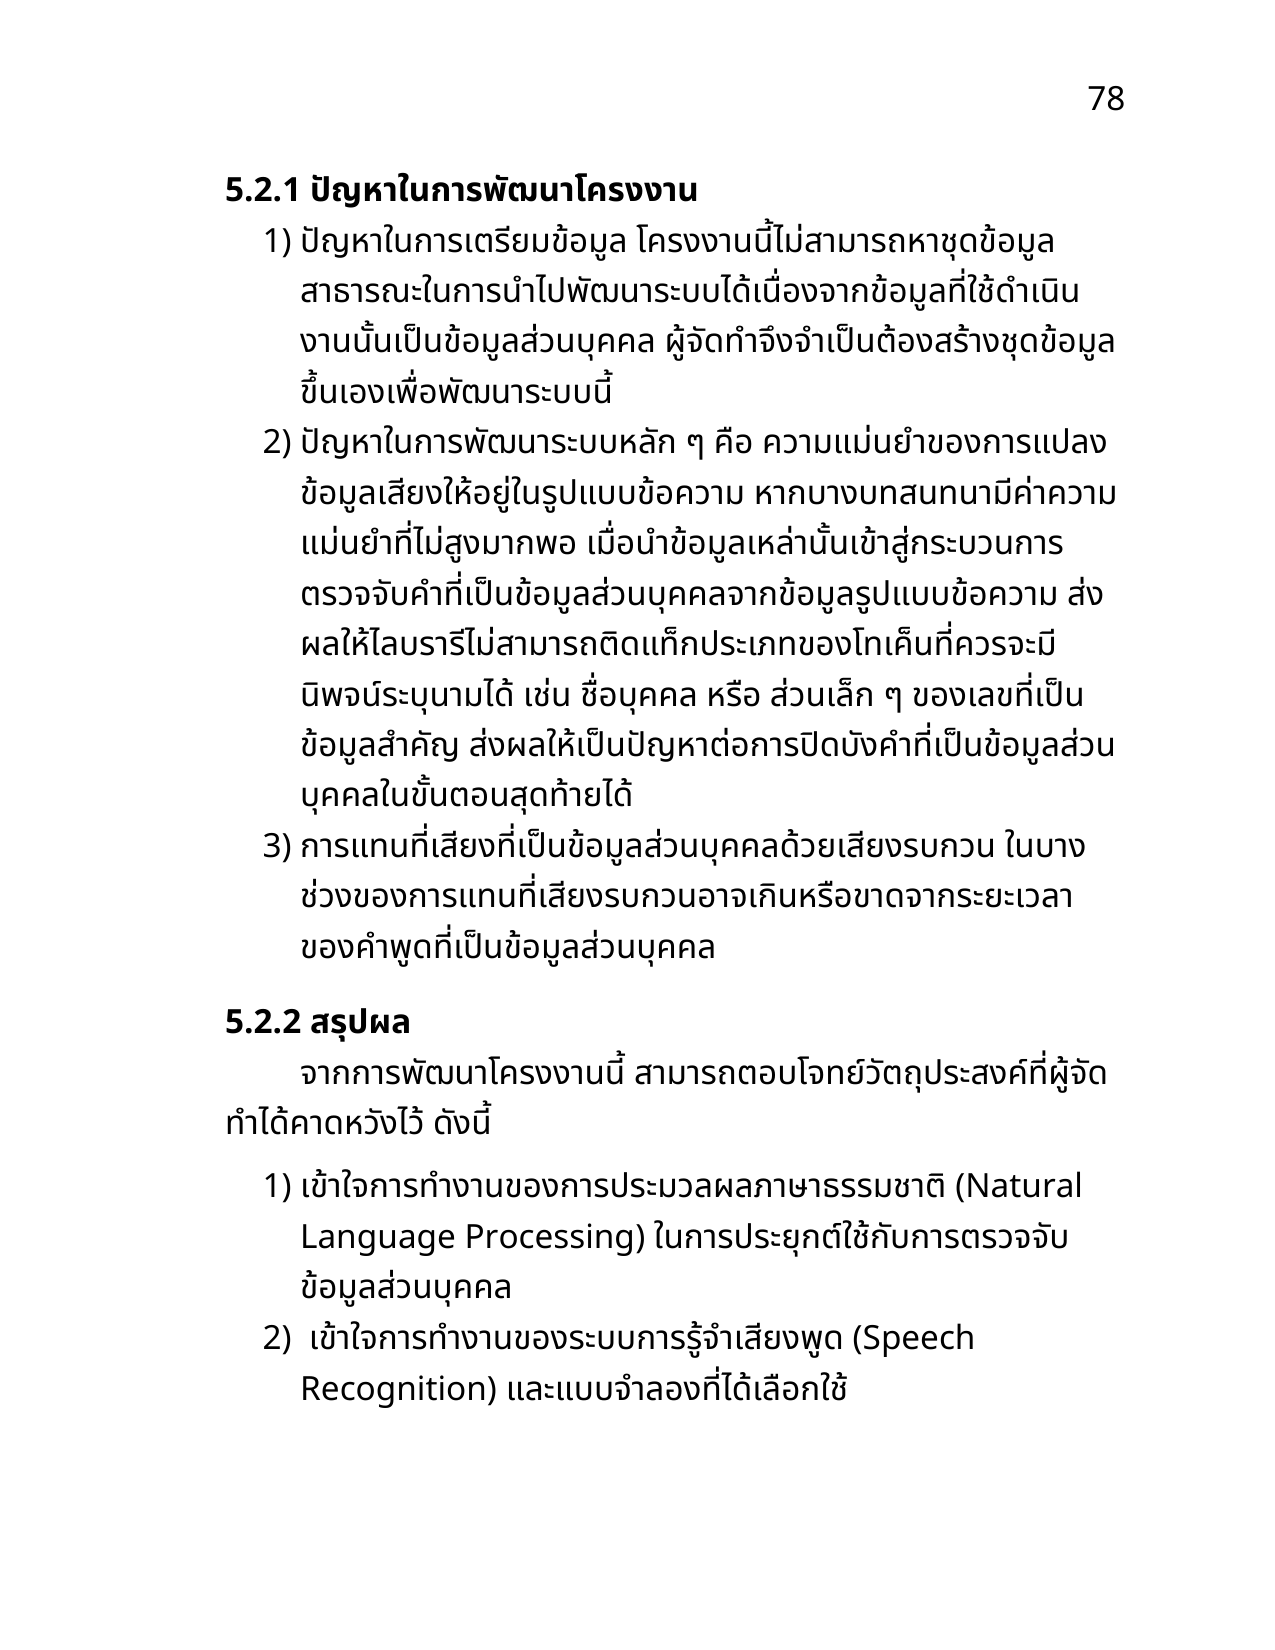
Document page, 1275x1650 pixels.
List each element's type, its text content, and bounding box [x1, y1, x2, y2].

subtitle ปัญหาในการพัฒนาโครงงาน [225, 166, 1125, 216]
list เข้าใจการทำงานของการประมวลผลภาษาธรรมชาติ (Natural Language Processing) ในการประยุกต์ใช้กับการตรวจจับข้อมูลส่วนบุคคล [262, 1162, 1125, 1314]
subtitle สรุปผล [225, 998, 1125, 1049]
list ปัญหาในการพัฒนาระบบหลัก ๆ คือ ความแม่นยำของการแปลงข้อมูลเสียงให้อยู่ในรูปแบบข้อความ หากบางบทสนทนามีค่าความแม่นยำที่ไม่สูงมากพอ เมื่อนำข้อมูลเหล่านั้นเข้าสู่กระบวนการตรวจจับคำที่เป็นข้อมูลส่วนบุคคลจากข้อมูลรูปแบบข้อความ ส่งผลให้ไลบรารีไม่สามารถติดแท็กประเภทของโทเค็นที่ควรจะมีนิพจน์ระบุนามได้ เช่น ชื่อบุคคล หรือ ส่วนเล็ก ๆ ของเลขที่เป็นข้อมูลสำคัญ ส่งผลให้เป็นปัญหาต่อการปิดบังคำที่เป็นข้อมูลส่วนบุคคลในขั้นตอนสุดท้ายได้ [262, 418, 1125, 822]
list การแทนที่เสียงที่เป็นข้อมูลส่วนบุคคลด้วยเสียงรบกวน ในบางช่วงของการแทนที่เสียงรบกวนอาจเกินหรือขาดจากระยะเวลาของคำพูดที่เป็นข้อมูลส่วนบุคคล [262, 822, 1125, 973]
list ปัญหาในการเตรียมข้อมูล โครงงานนี้ไม่สามารถหาชุดข้อมูลสาธารณะในการนำไปพัฒนาระบบได้เนื่องจากข้อมูลที่ใช้ดำเนินงานนั้นเป็นข้อมูลส่วนบุคคล ผู้จัดทำจึงจำเป็นต้องสร้างชุดข้อมูลขึ้นเองเพื่อพัฒนาระบบนี้ [262, 216, 1125, 418]
list เข้าใจการทำงานของระบบการรู้จำเสียงพูด (Speech Recognition) และแบบจำลองที่ได้เลือกใช้ [262, 1314, 1125, 1415]
text จากการพัฒนาโครงงานนี้ สามารถตอบโจทย์วัตถุประสงค์ที่ผู้จัดทำได้คาดหวังไว้ ดังนี้ [225, 1049, 1125, 1150]
